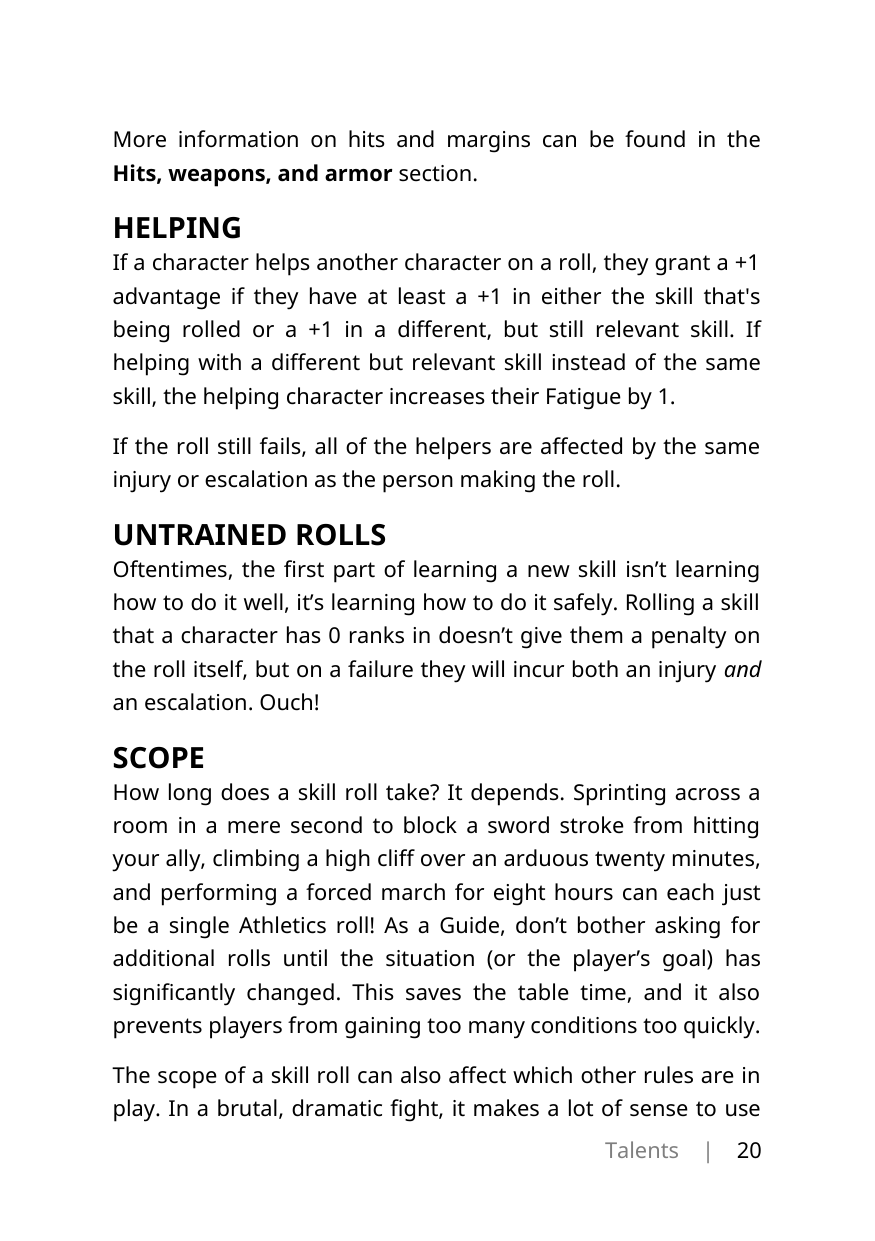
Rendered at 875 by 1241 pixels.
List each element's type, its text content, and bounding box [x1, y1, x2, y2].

text If the roll still fails, all of the helpers are affected by the same injury or escalation as the person making the roll. [112, 431, 762, 494]
subtitle Helping [112, 208, 762, 247]
text Oftentimes, the first part of learning a new skill isn’t learning how to do it well, it’s learning how to do it safely. Rolling a skill that a character has 0 ranks in doesn’t give them a penalty on the roll itself, but on a failure they will incur both an injury and an escalation. Ouch! [112, 554, 762, 717]
subtitle Scope [112, 737, 762, 777]
text If a character helps another character on a roll, they grant a +1 advantage if they have at least a +1 in either the skill that's being rolled or a +1 in a different, but still relevant skill. If helping with a different but relevant skill instead of the same skill, the helping character increases their Fatigue by 1. [112, 247, 762, 411]
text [112, 1060, 762, 1123]
text How long does a skill roll take? It depends. Sprinting across a room in a mere second to block a sword stroke from hitting your ally, climbing a high cliff over an arduous twenty minutes, and performing a forced march for eight hours can each just be a single Athletics roll! As a Guide, don’t bother asking for additional rolls until the situation (or the player’s goal) has significantly changed. This saves the table time, and it also prevents players from gaining too many conditions too quickly. [112, 777, 762, 1040]
subtitle Untrained rolls [112, 514, 762, 554]
text More information on hits and margins can be found in the Hits, weapons, and armor section. [112, 124, 762, 187]
